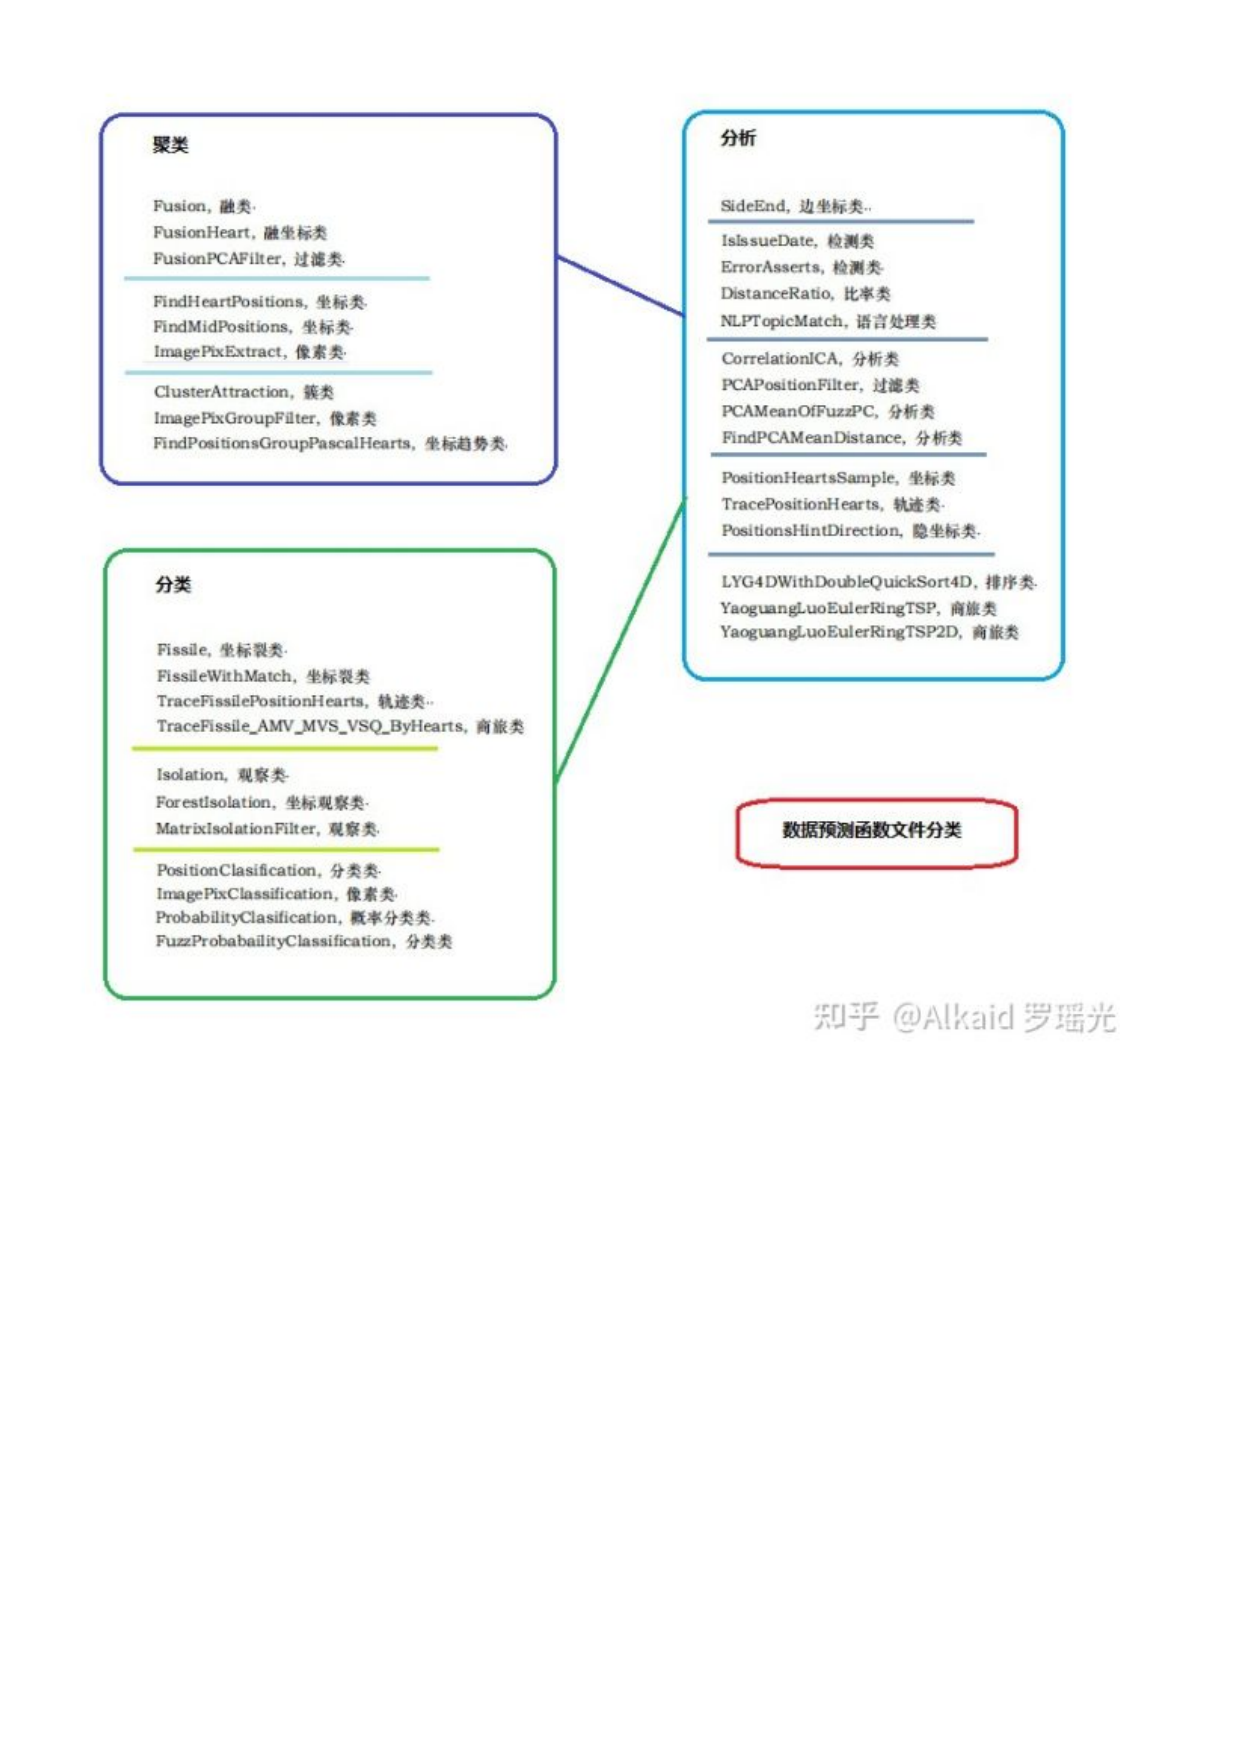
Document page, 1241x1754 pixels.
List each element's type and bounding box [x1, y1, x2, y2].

picture [58, 70, 1144, 1063]
